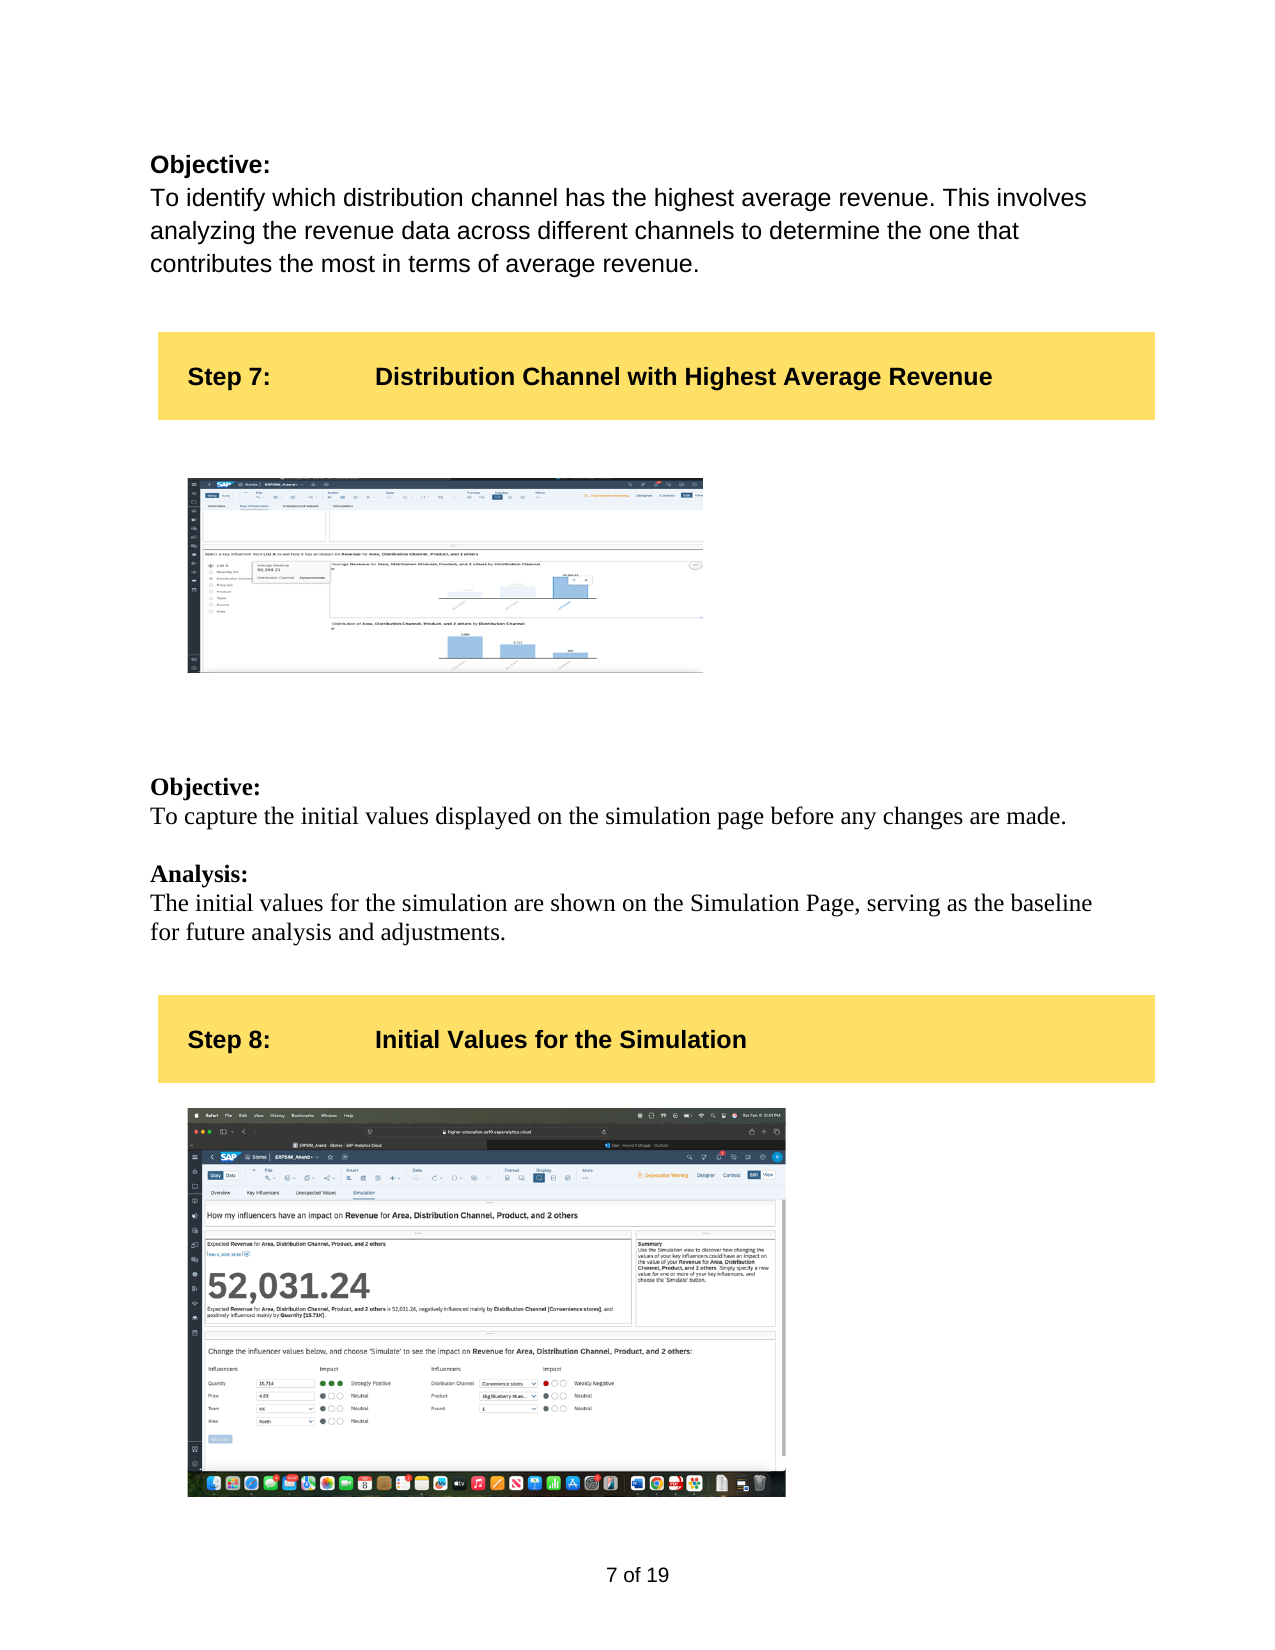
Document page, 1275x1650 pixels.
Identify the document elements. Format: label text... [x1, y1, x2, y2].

picture [187, 478, 703, 673]
text Objective: To identify which distribution channel has the highest average revenue. This involves analyzing the revenue data across different channels to determine the one that contributes the most in terms of average revenue. [150, 150, 1125, 278]
text Step 8: Initial Values for the Simulation [163, 1000, 1150, 1079]
text Step 7: Distribution Channel with Highest Average Revenue [163, 337, 1150, 415]
text Objective: To capture the initial values displayed on the simulation page before any changes are made. [150, 772, 1125, 830]
picture [187, 1108, 786, 1497]
text Analysis: The initial values for the simulation are shown on the Simulation Page, serving as the baseline for future analysis and adjustments. [150, 859, 1125, 945]
